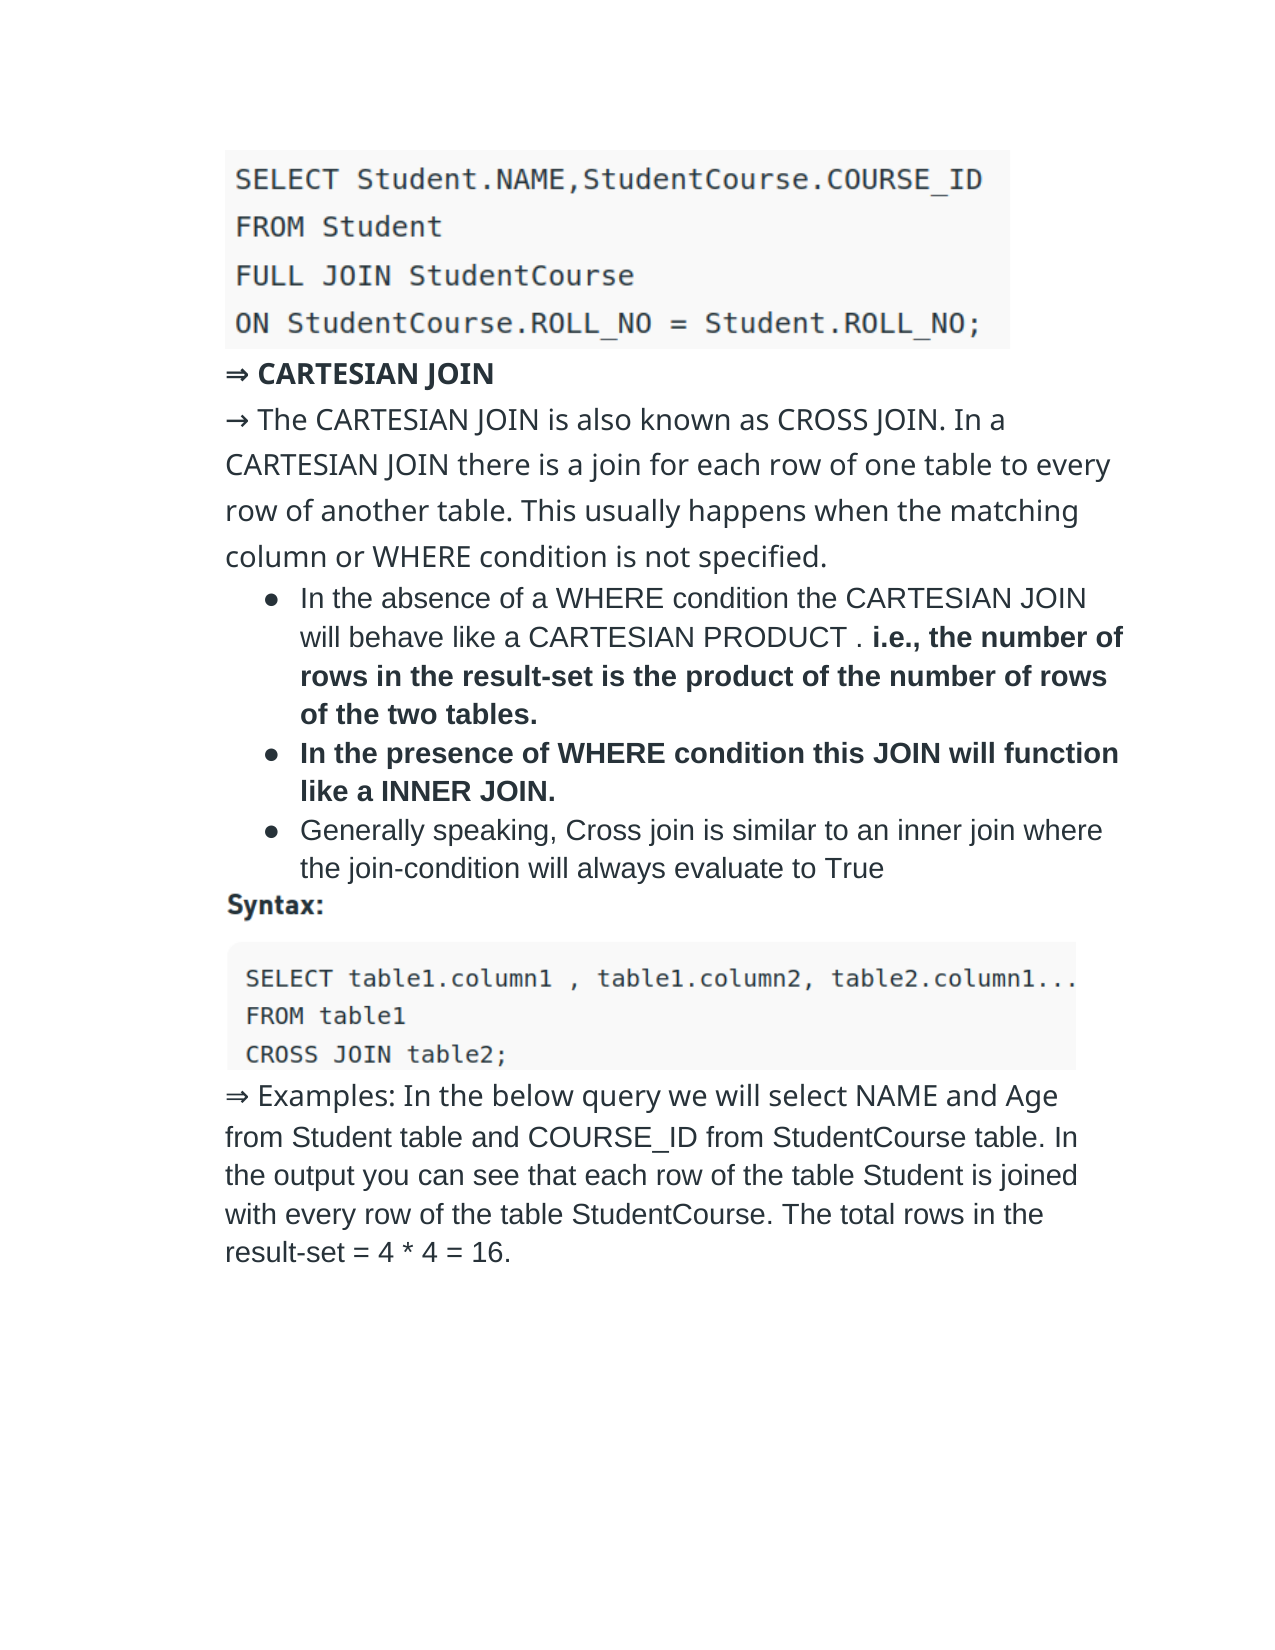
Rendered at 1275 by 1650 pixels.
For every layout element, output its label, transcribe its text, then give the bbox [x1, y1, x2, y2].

picture [225, 150, 1011, 349]
picture [225, 890, 1076, 1070]
list In the presence of WHERE condition this JOIN will function like a INNER JOIN. [262, 736, 1125, 808]
list Generally speaking, Cross join is similar to an inner join where the join-condition will always evaluate to True [262, 813, 1125, 885]
text ⇒ CARTESIAN JOIN [150, 353, 1125, 393]
text → The CARTESIAN JOIN is also known as CROSS JOIN. In a CARTESIAN JOIN there is a join for each row of one table to every row of another table. This usually happens when the matching column or WHERE condition is not specified. [225, 399, 1125, 576]
list In the absence of a WHERE condition the CARTESIAN JOIN will behave like a CARTESIAN PRODUCT . i.e., the number of rows in the result-set is the product of the number of rows of the two tables. [262, 582, 1125, 731]
text ⇒ Examples: In the below query we will select NAME and Age from Student table and COURSE_ID from StudentCourse table. In the output you can see that each row of the table Student is joined with every row of the table StudentCourse. The total rows in the result-set = 4 * 4 = 16. [225, 1075, 1125, 1269]
